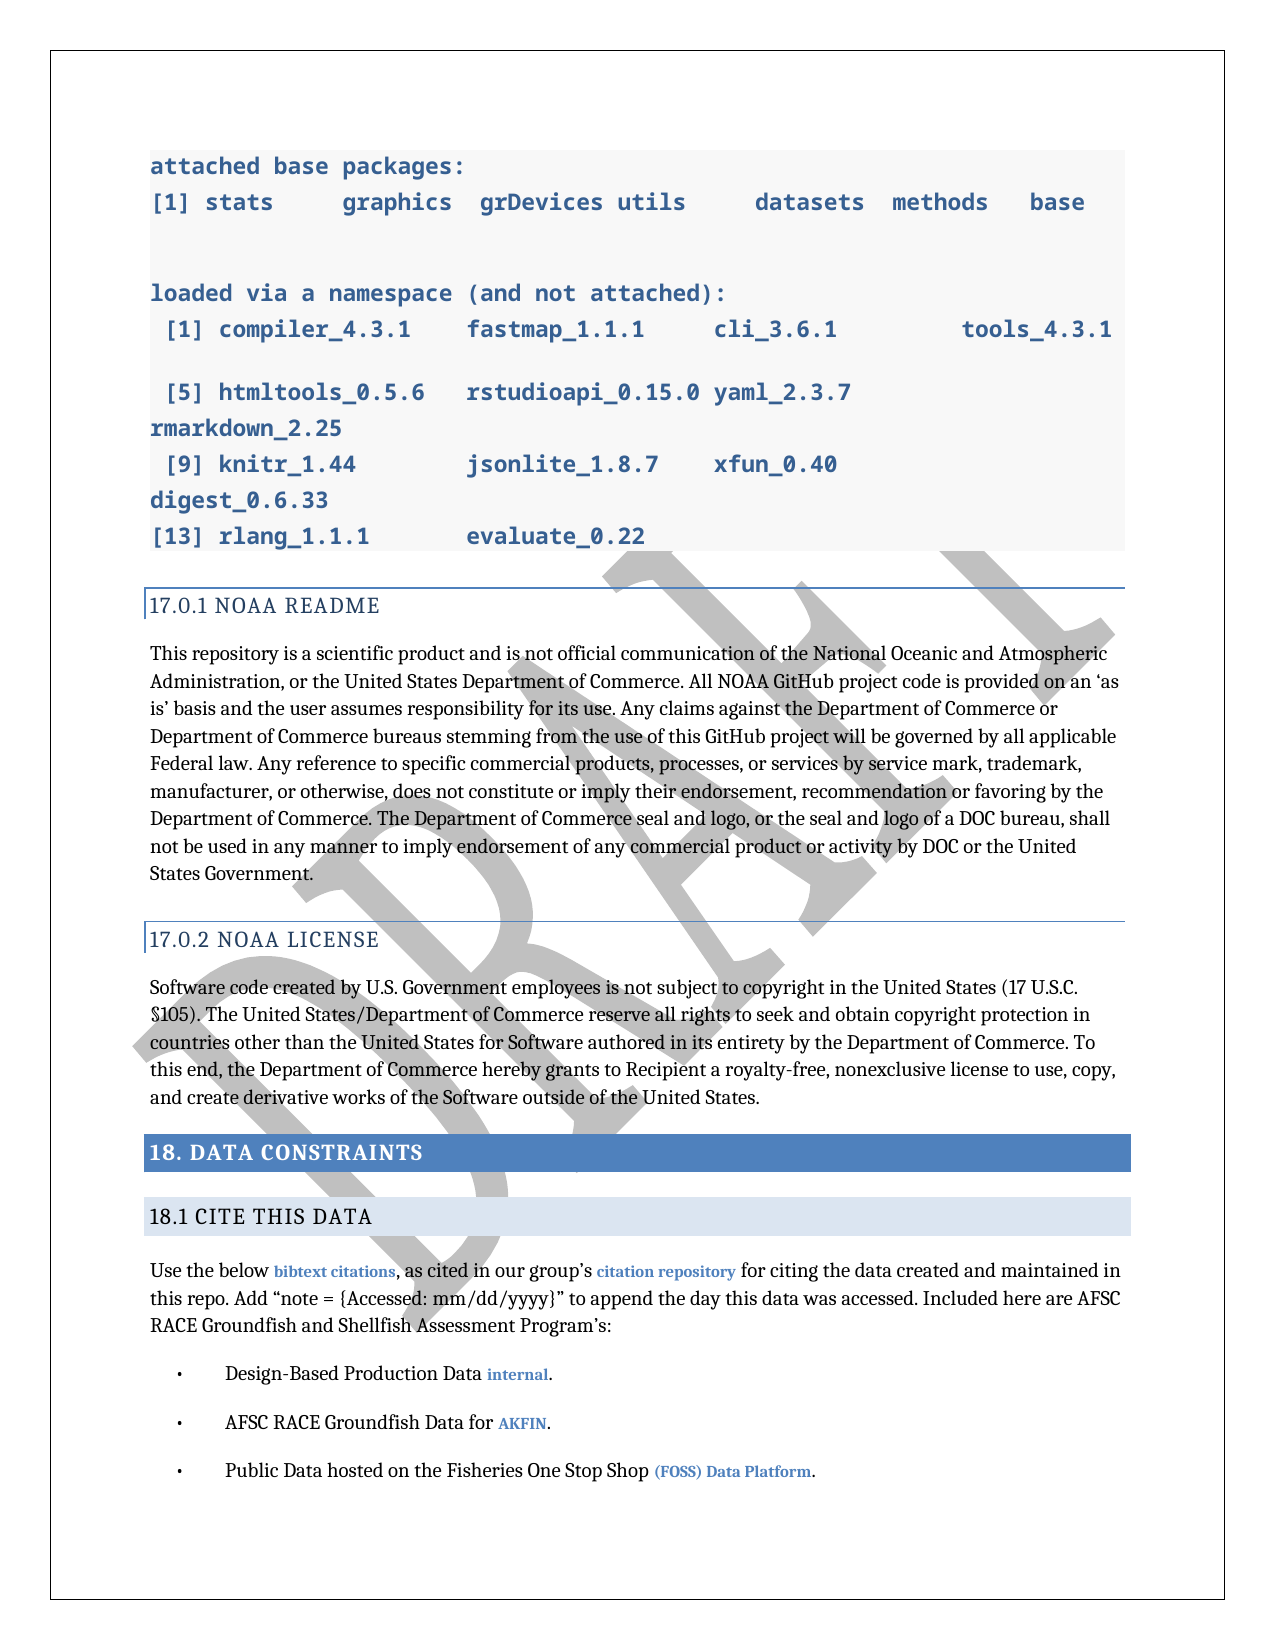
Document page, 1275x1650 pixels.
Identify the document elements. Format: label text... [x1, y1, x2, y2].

list Design-Based Production Data internal. [175, 1362, 1125, 1386]
list Public Data hosted on the Fisheries One Stop Shop (FOSS) Data Platform. [175, 1459, 1125, 1483]
text Software code created by U.S. Government employees is not subject to copyright in the United States (17 U.S.C. §105). The United States/Department of Commerce reserve all rights to seek and obtain copyright protection in countries other than the United States for Software authored in its entirety by the Department of Commerce. To this end, the Department of Commerce hereby grants to Recipient a royalty-free, nonexclusive license to use, copy, and create derivative works of the Software outside of the United States. [150, 975, 1125, 1109]
text Use the below bibtext citations, as cited in our group’s citation repository for citing the data created and maintained in this repo. Add “note = {Accessed: mm/dd/yyyy}” to append the day this data was accessed. Included here are AFSC RACE Groundfish and Shellfish Assessment Program’s: [150, 1259, 1125, 1338]
subtitle 18. Data constraints [150, 1140, 1125, 1166]
list AFSC RACE Groundfish Data for AKFIN. [175, 1410, 1125, 1434]
subtitle 17.0.1 NOAA README [146, 589, 1125, 619]
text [150, 150, 1125, 551]
subtitle 17.0.2 NOAA License [146, 922, 1125, 953]
text This repository is a scientific product and is not official communication of the National Oceanic and Atmospheric Administration, or the United States Department of Commerce. All NOAA GitHub project code is provided on an ‘as is’ basis and the user assumes responsibility for its use. Any claims against the Department of Commerce or Department of Commerce bureaus stemming from the use of this GitHub project will be governed by all applicable Federal law. Any reference to specific commercial products, processes, or services by service mark, trademark, manufacturer, or otherwise, does not constitute or imply their endorsement, recommendation or favoring by the Department of Commerce. The Department of Commerce seal and logo, or the seal and logo of a DOC bureau, shall not be used in any manner to imply endorsement of any commercial product or activity by DOC or the United States Government. [150, 642, 1125, 886]
subtitle 18.1 Cite this data [150, 1204, 1125, 1230]
